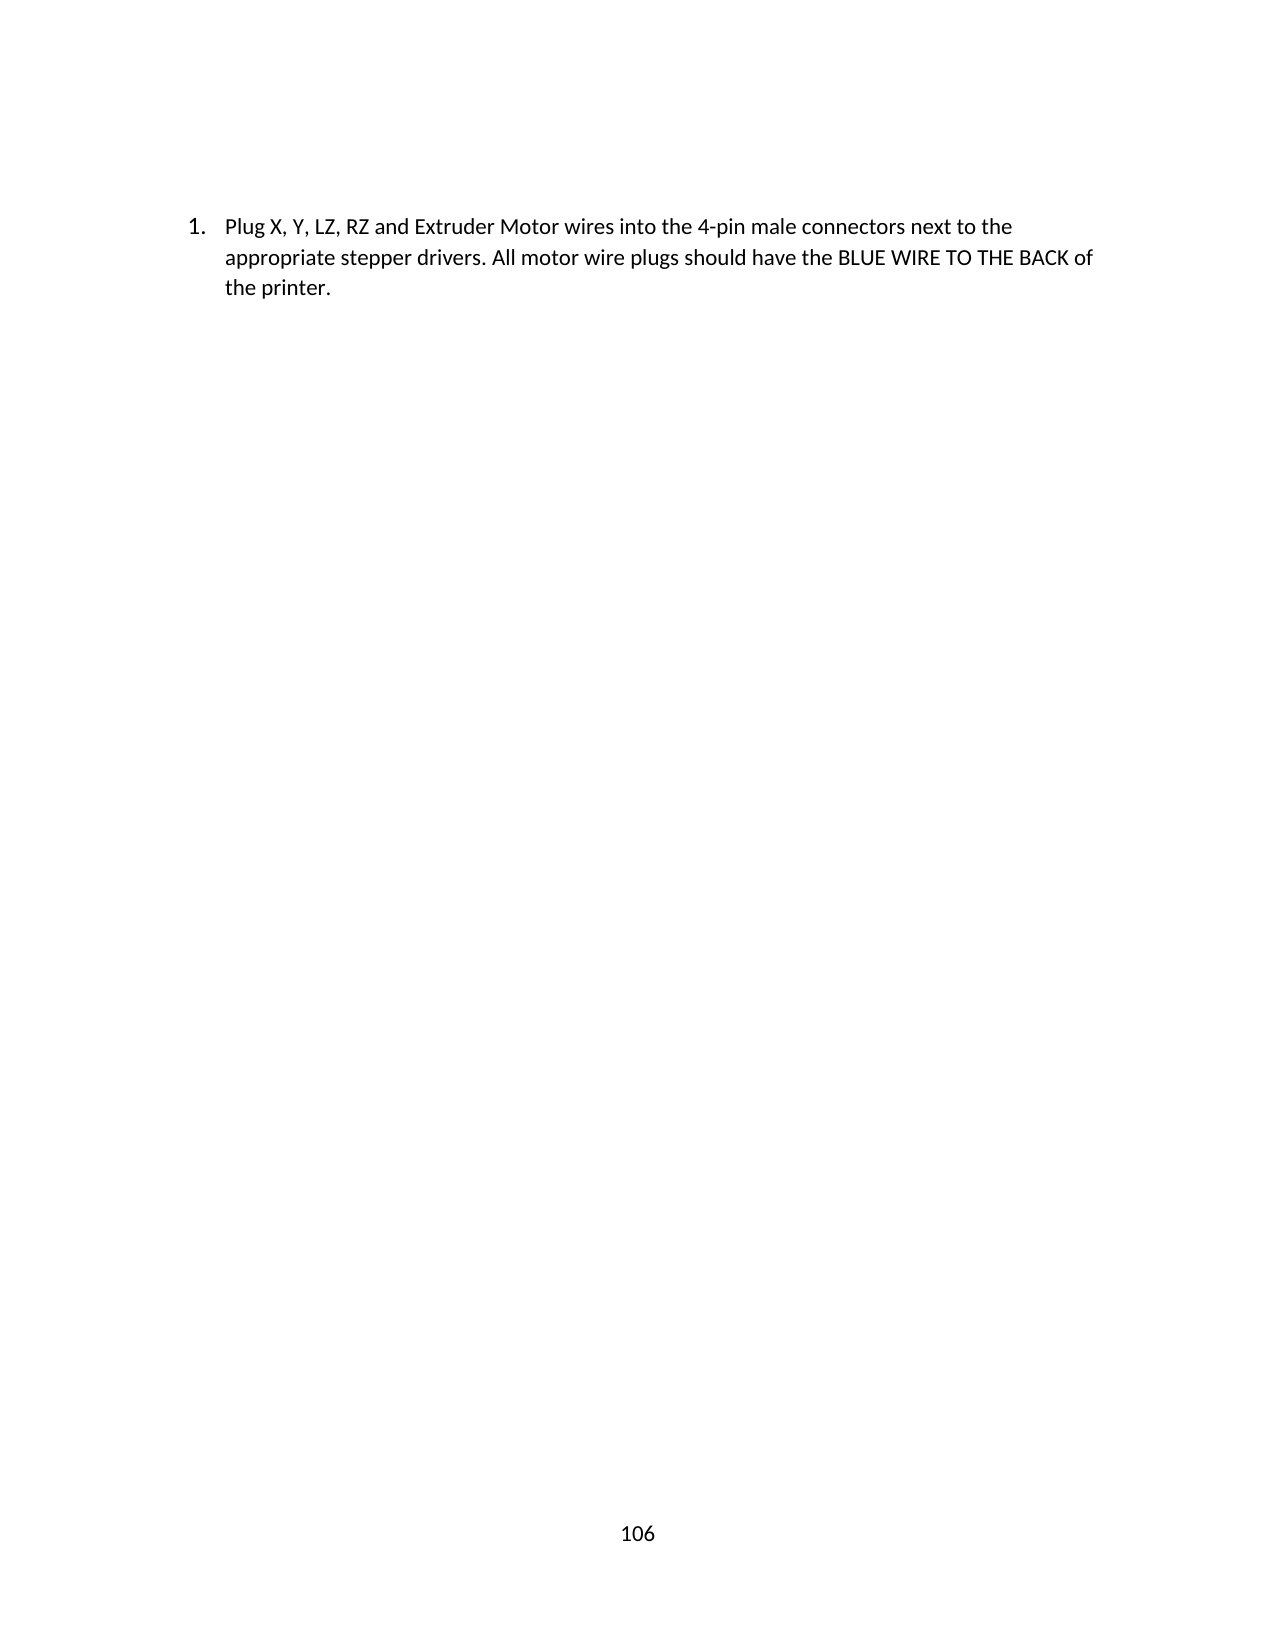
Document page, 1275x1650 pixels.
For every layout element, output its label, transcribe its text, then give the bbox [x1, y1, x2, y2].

list Plug X, Y, LZ, RZ and Extruder Motor wires into the 4-pin male connectors next to the appropriate stepper drivers. All motor wire plugs should have the BLUE WIRE TO THE BACK of the printer. [187, 210, 1125, 301]
